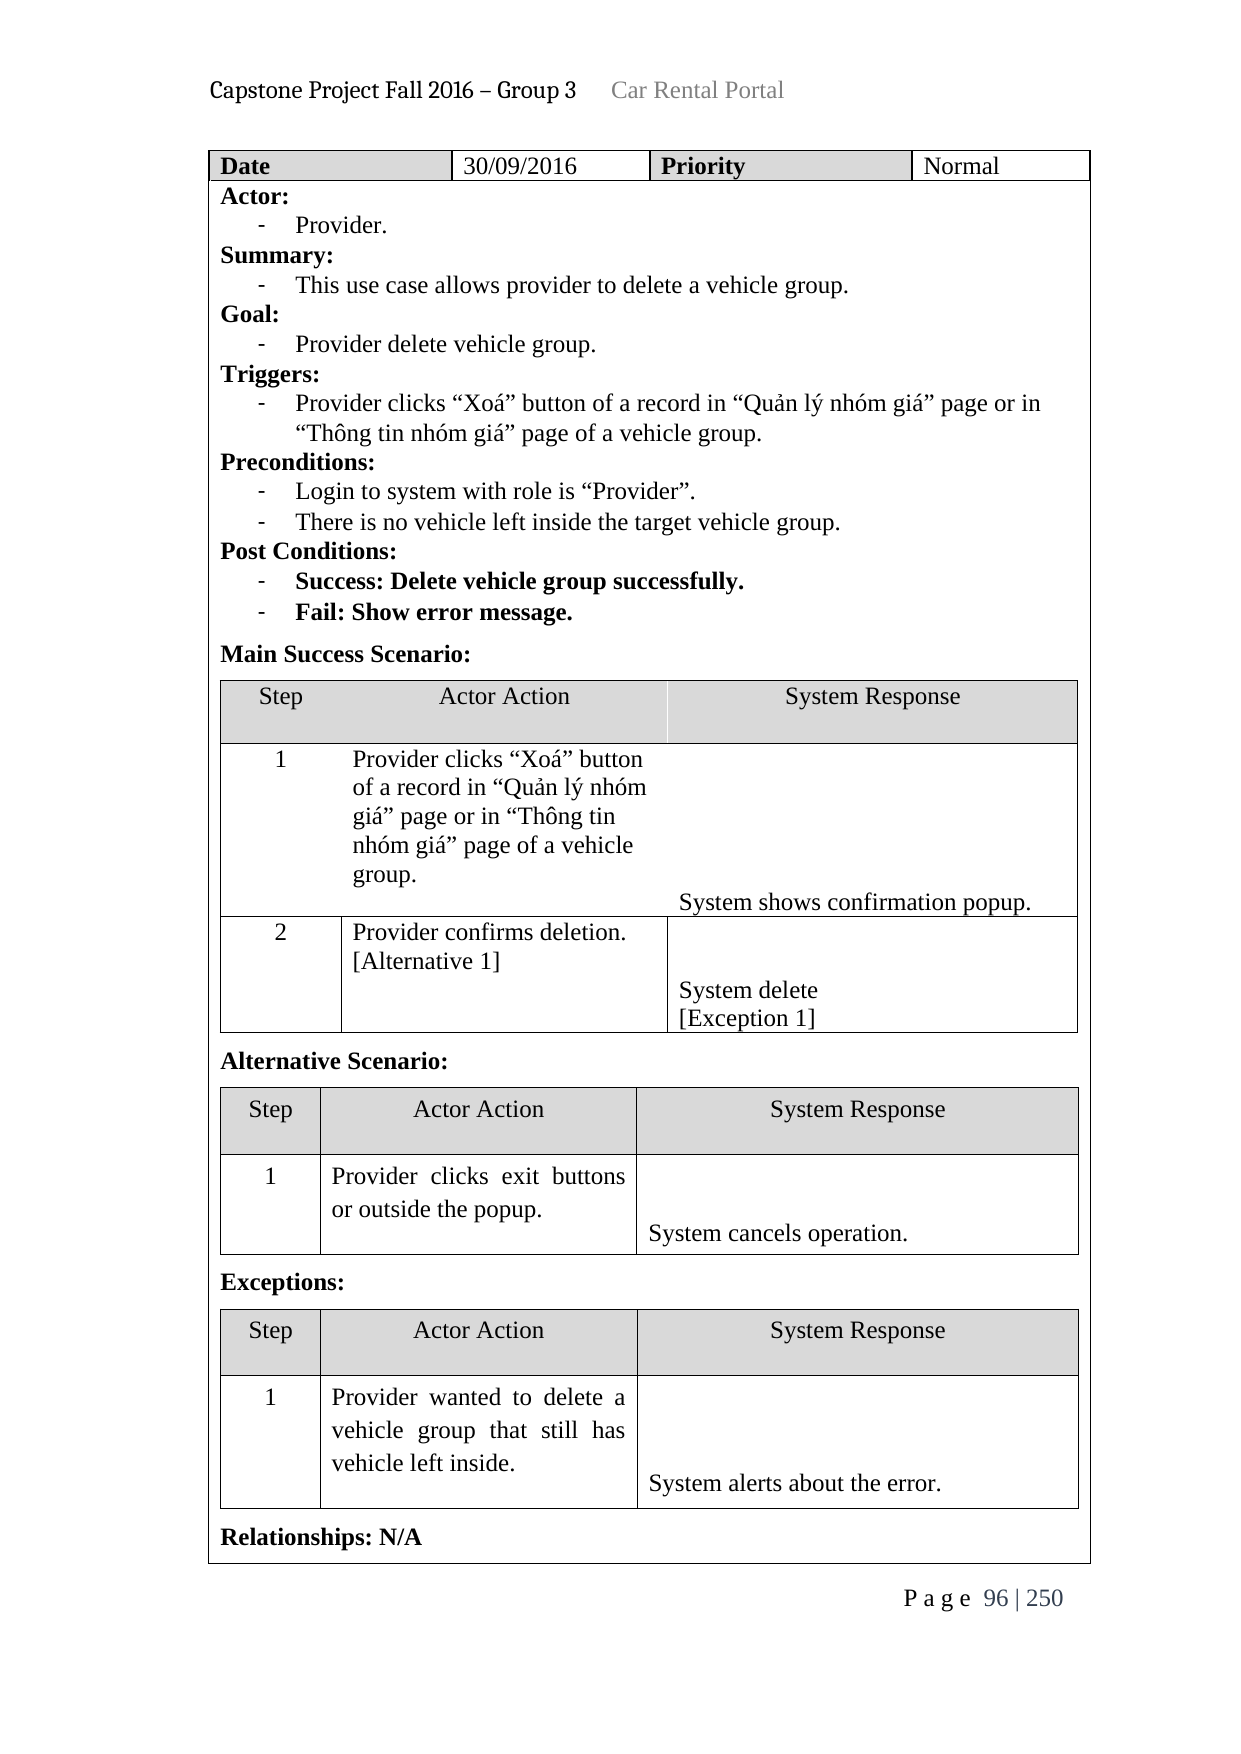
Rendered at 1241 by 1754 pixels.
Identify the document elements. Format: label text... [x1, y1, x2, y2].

table_cell Priority [651, 151, 911, 180]
table_cell 30/09/2016 [453, 151, 649, 180]
table_cell Date [210, 151, 451, 180]
table_cell Normal [913, 151, 1089, 180]
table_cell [209, 181, 1090, 1563]
